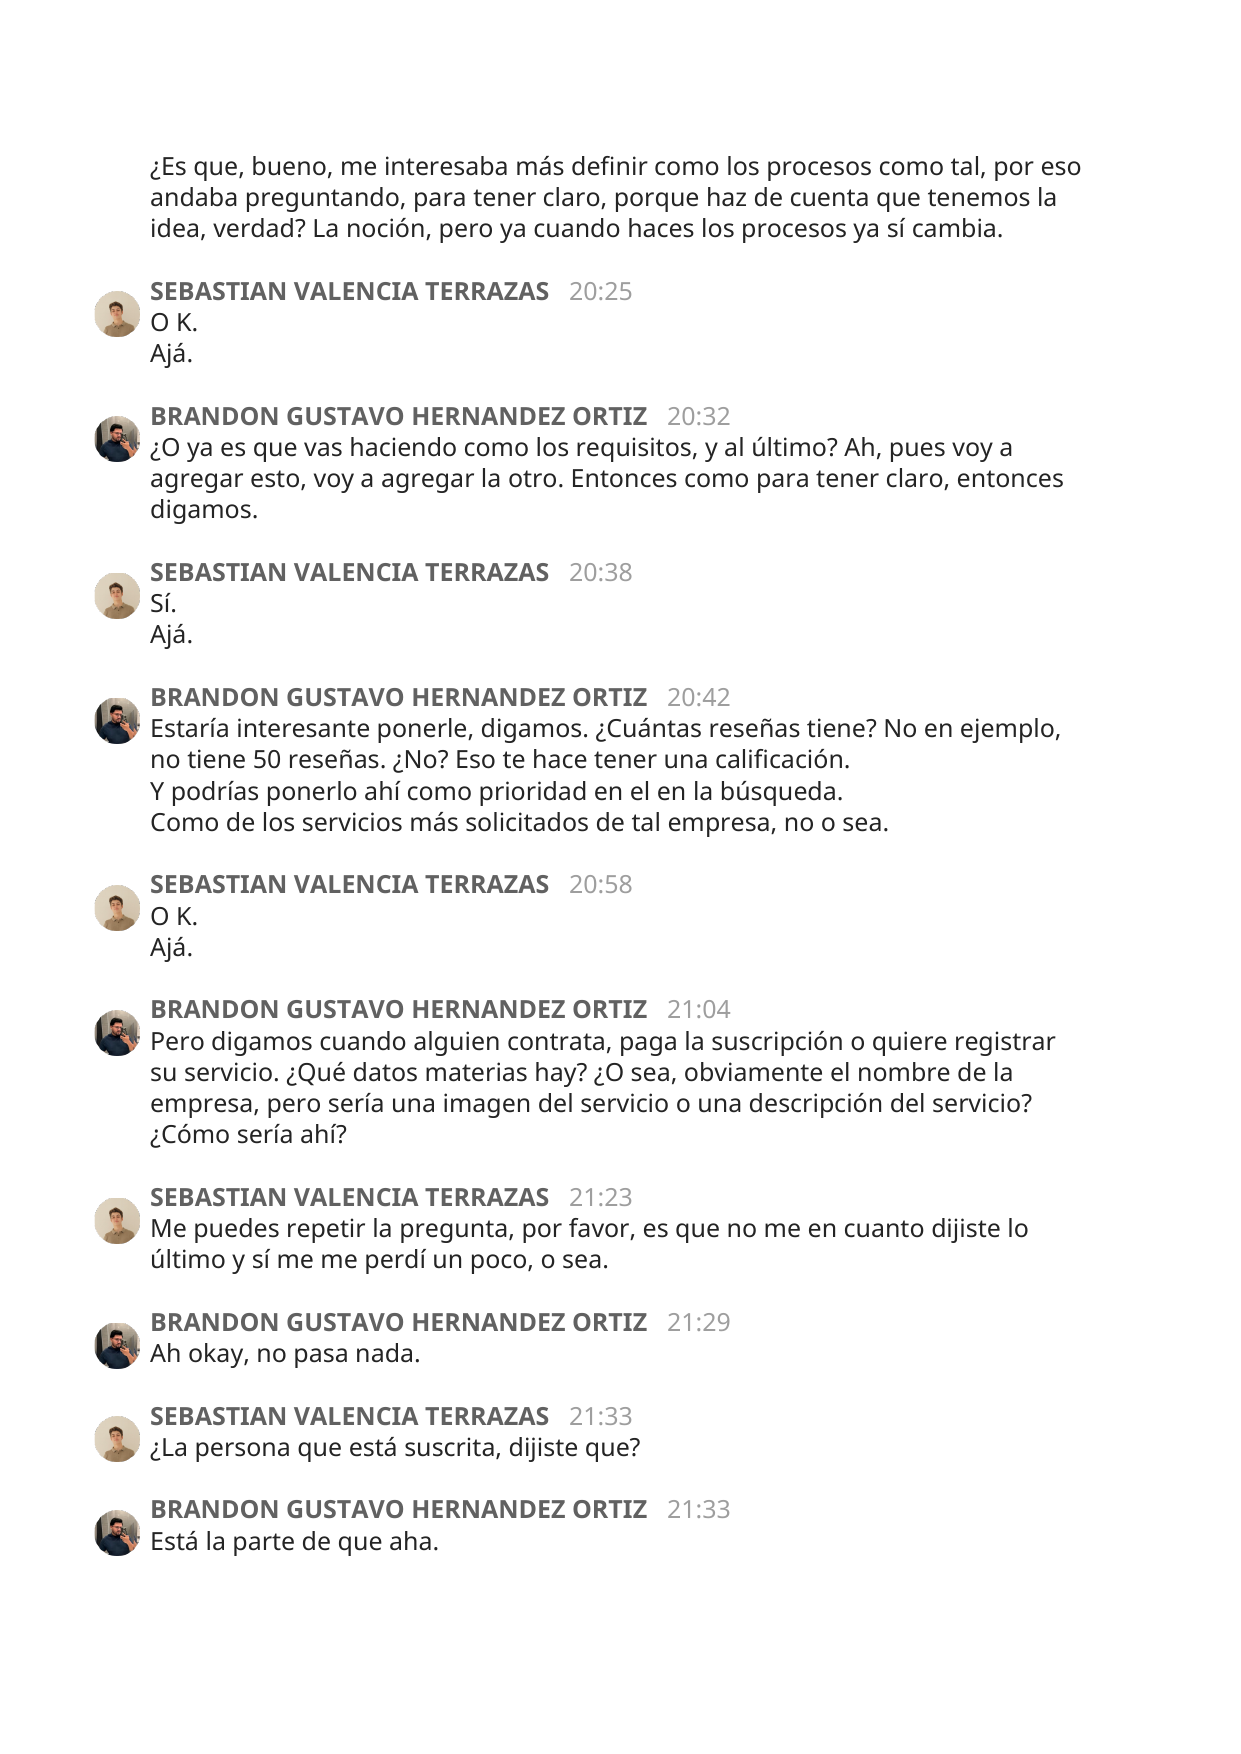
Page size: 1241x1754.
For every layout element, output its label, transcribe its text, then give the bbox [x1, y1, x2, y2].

picture [94, 573, 140, 619]
text BRANDON GUSTAVO HERNANDEZ ORTIZ 21:29 Ah okay, no pasa nada. [150, 1275, 1090, 1369]
picture [94, 416, 140, 462]
picture [94, 1010, 140, 1056]
picture [94, 1198, 140, 1244]
picture [94, 698, 140, 744]
text SEBASTIAN VALENCIA TERRAZAS 20:38 Sí. Ajá. [150, 525, 1090, 650]
text SEBASTIAN VALENCIA TERRAZAS 20:58 O K. Ajá. [150, 837, 1090, 962]
text SEBASTIAN VALENCIA TERRAZAS 21:23 Me puedes repetir la pregunta, por favor, es que no me en cuanto dijiste lo último y sí me me perdí un poco, o sea. [150, 1150, 1090, 1275]
picture [94, 1510, 140, 1556]
picture [94, 1323, 140, 1369]
text BRANDON GUSTAVO HERNANDEZ ORTIZ 20:42 Estaría interesante ponerle, digamos. ¿Cuántas reseñas tiene? No en ejemplo, no tiene 50 reseñas. ¿No? Eso te hace tener una calificación. Y podrías ponerlo ahí como prioridad en el en la búsqueda. Como de los servicios más solicitados de tal empresa, no o sea. [150, 650, 1090, 837]
picture [94, 1416, 140, 1462]
text SEBASTIAN VALENCIA TERRAZAS 20:25 O K. Ajá. [150, 244, 1090, 369]
picture [94, 885, 140, 931]
text BRANDON GUSTAVO HERNANDEZ ORTIZ 21:04 Pero digamos cuando alguien contrata, paga la suscripción o quiere registrar su servicio. ¿Qué datos materias hay? ¿O sea, obviamente el nombre de la empresa, pero sería una imagen del servicio o una descripción del servicio? ¿Cómo sería ahí? [150, 962, 1090, 1150]
text BRANDON GUSTAVO HERNANDEZ ORTIZ 21:33 Está la parte de que aha. [150, 1462, 1090, 1556]
picture [94, 291, 140, 337]
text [150, 150, 1090, 244]
text BRANDON GUSTAVO HERNANDEZ ORTIZ 20:32 ¿O ya es que vas haciendo como los requisitos, y al último? Ah, pues voy a agregar esto, voy a agregar la otro. Entonces como para tener claro, entonces digamos. [150, 369, 1090, 525]
text SEBASTIAN VALENCIA TERRAZAS 21:33 ¿La persona que está suscrita, dijiste que? [150, 1369, 1090, 1462]
